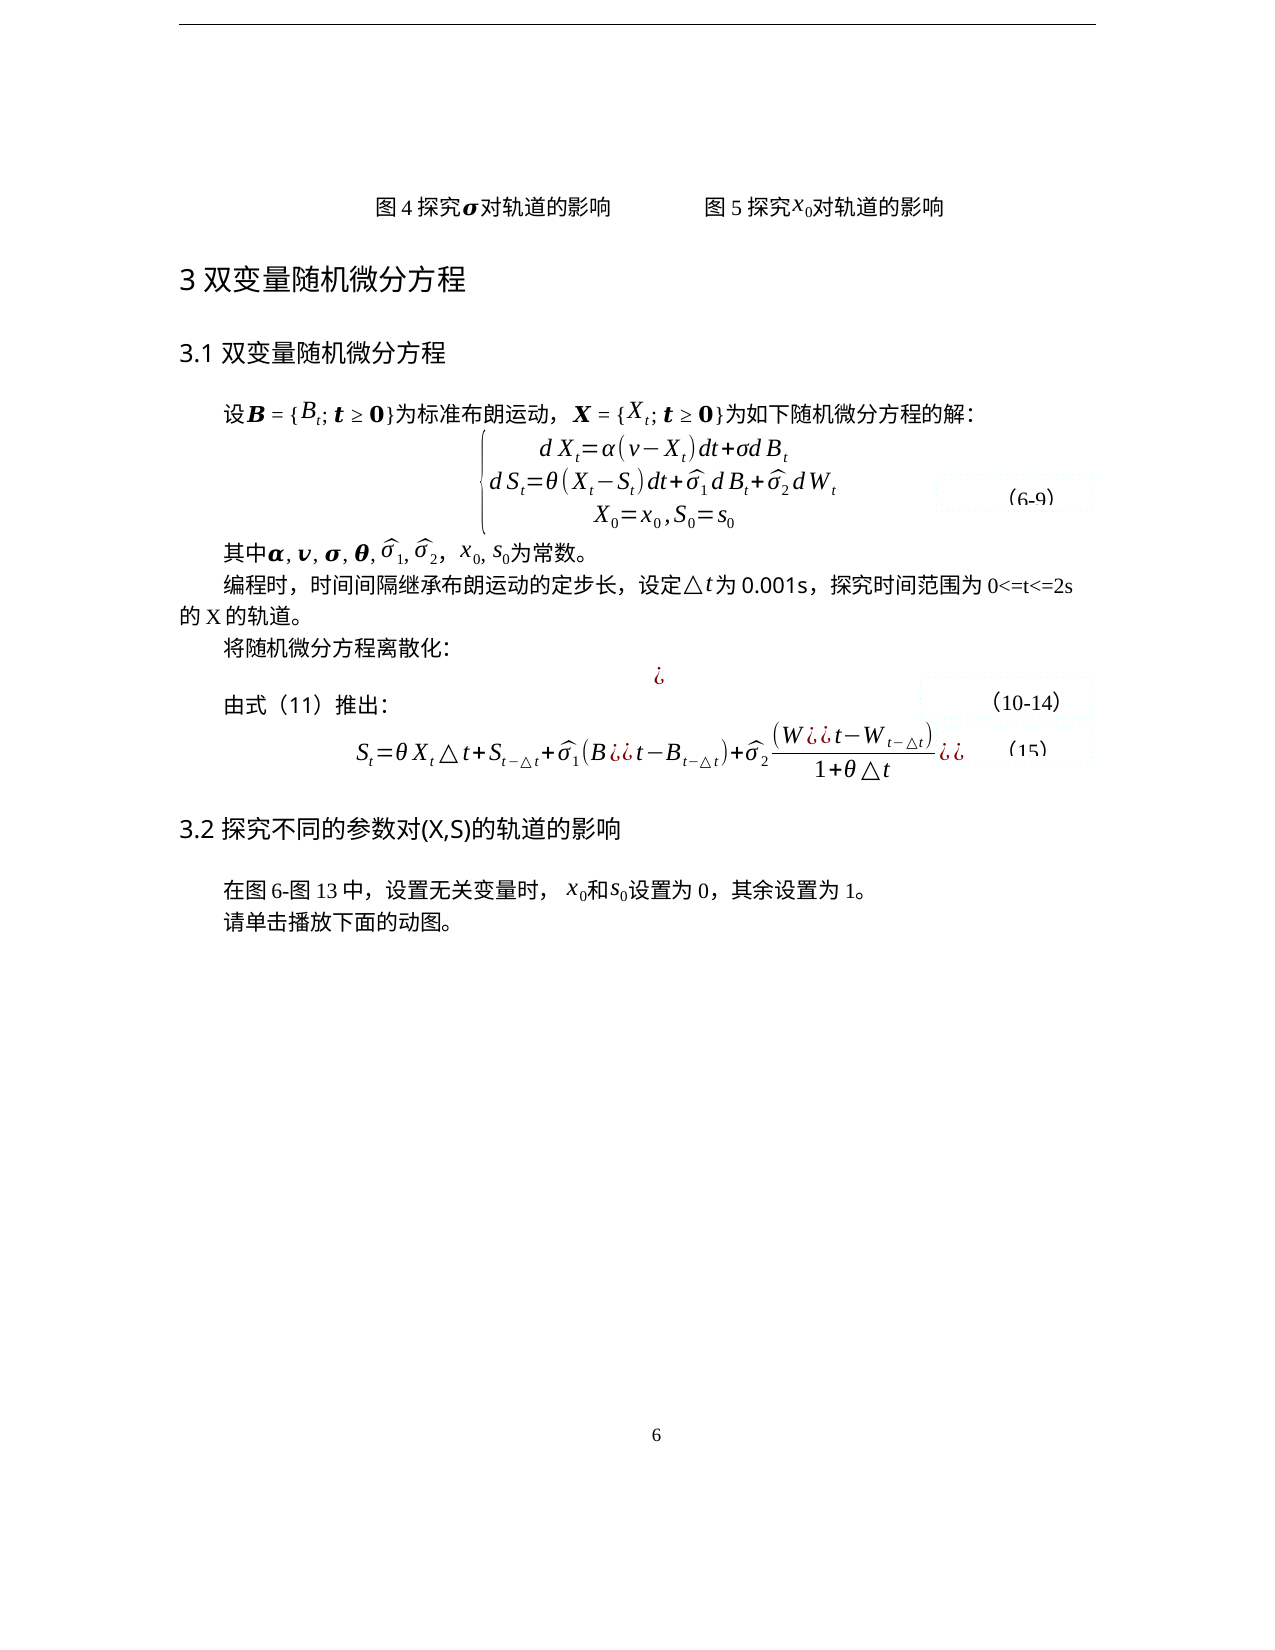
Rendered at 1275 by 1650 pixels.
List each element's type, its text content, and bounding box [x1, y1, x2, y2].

text 由式（11）推出： [179, 688, 1096, 720]
text 请单击播放下面的动图。 [179, 905, 1096, 937]
text 在图6-图13中，设置无关变量时， 和设置为0，其余设置为1。 [179, 873, 1096, 905]
text 图4 探究𝝈对轨道的影响 图5 探究对轨道的影响 [179, 189, 1096, 221]
subtitle 3 双变量随机微分方程 [179, 257, 1096, 299]
text 设𝑩 = {; 𝒕 ≥ 𝟎}为标准布朗运动，𝑿 = {; 𝒕 ≥ 𝟎}为如下随机微分方程的解： [179, 397, 1096, 428]
text 将随机微分方程离散化： [179, 631, 1096, 663]
text 其中𝜶, 𝒗, 𝝈, 𝜽, , ，, 为常数。 [179, 536, 1096, 568]
subtitle 3.1 双变量随机微分方程 [179, 333, 1096, 370]
subtitle 3.2 探究不同的参数对(X,S)的轨道的影响 [179, 810, 1096, 846]
text 编程时，时间间隔继承布朗运动的定步长，设定为0.001s，探究时间范围为0<=t<=2s的X的轨道。 [179, 568, 1096, 631]
